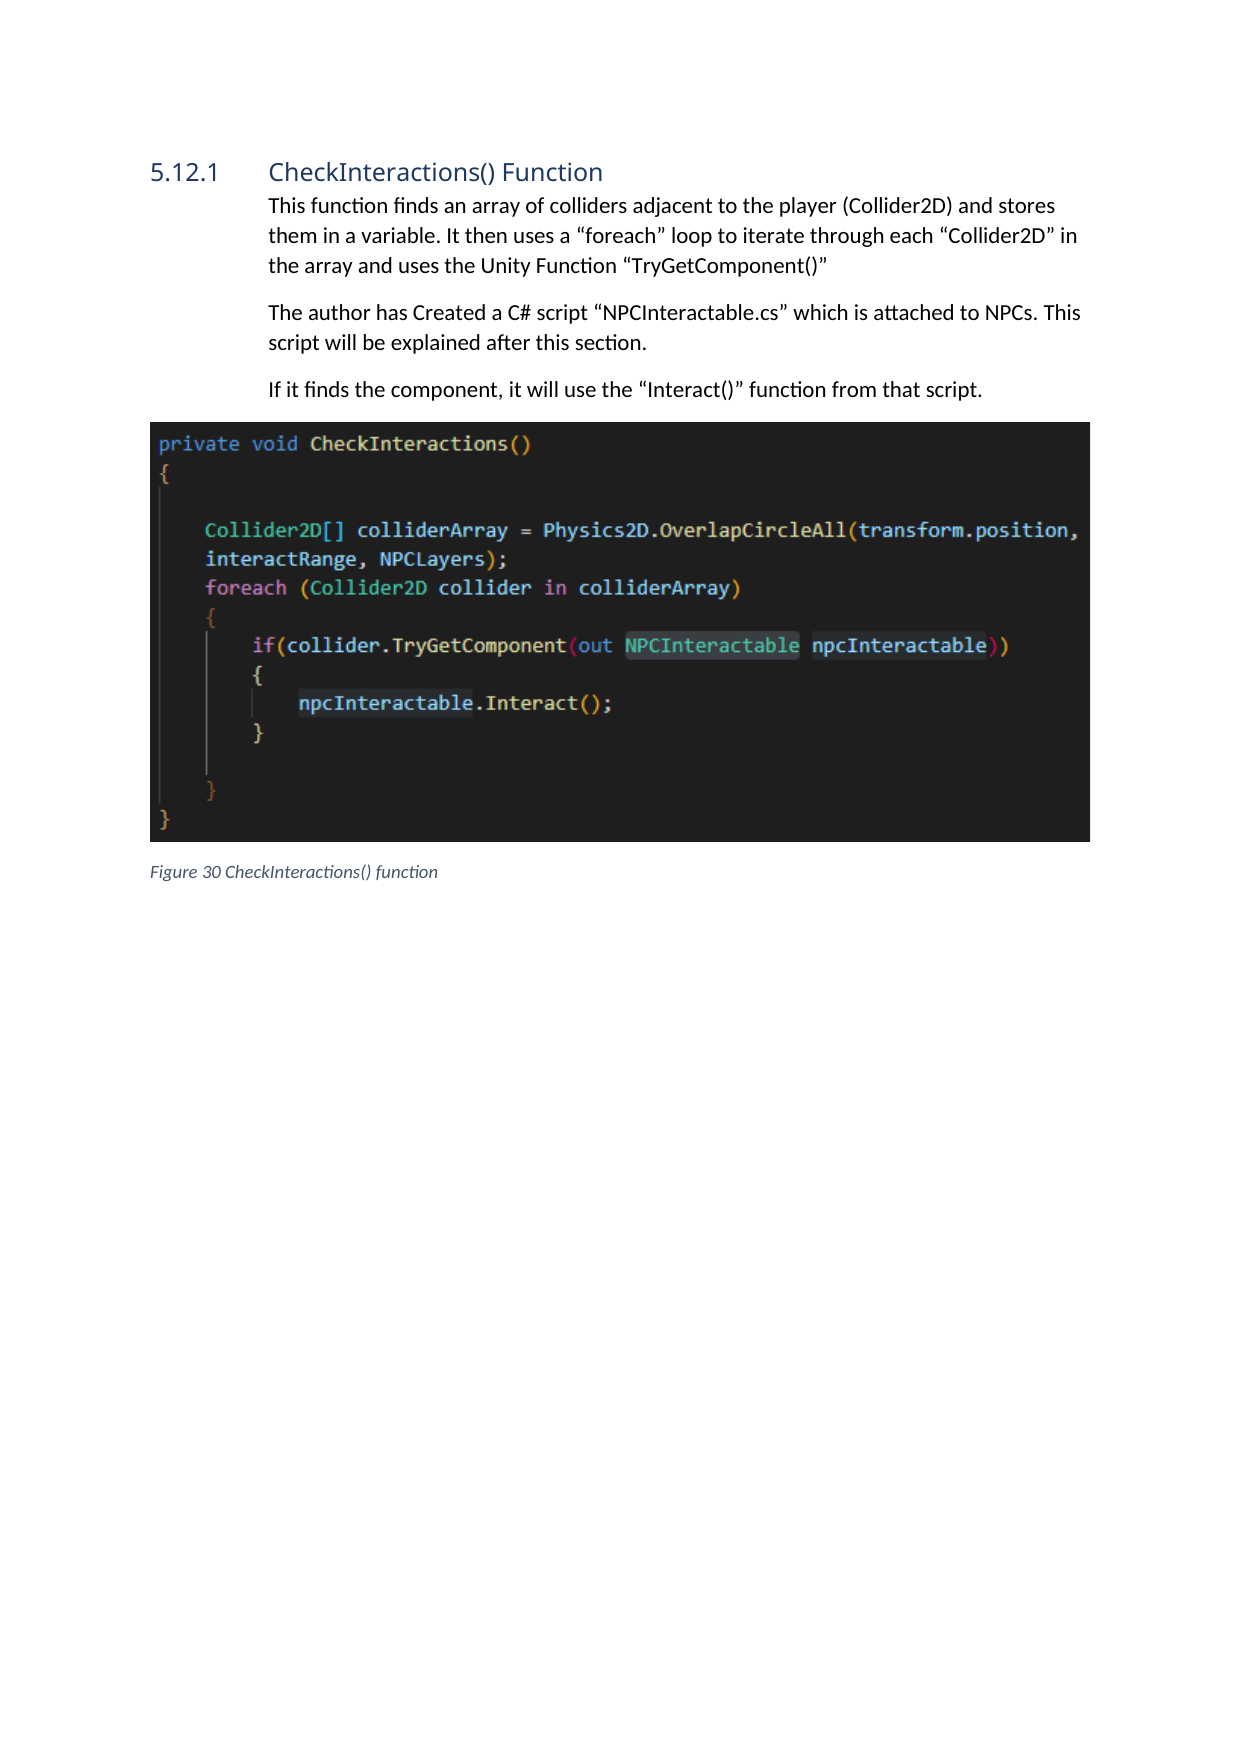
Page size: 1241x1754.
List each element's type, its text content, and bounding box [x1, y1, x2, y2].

text If it finds the component, it will use the “Interact()” function from that script. [268, 375, 1090, 403]
text This function finds an array of colliders adjacent to the player (Collider2D) and stores them in a variable. It then uses a “foreach” loop to iterate through each “Collider2D” in the array and uses the Unity Function “TryGetComponent()” [268, 191, 1090, 279]
picture [150, 422, 1091, 842]
subtitle 5.12.1 CheckInteractions() Function [150, 154, 1090, 188]
text The author has Created a C# script “NPCInteractable.cs” which is attached to NPCs. This script will be explained after this section. [268, 298, 1090, 356]
